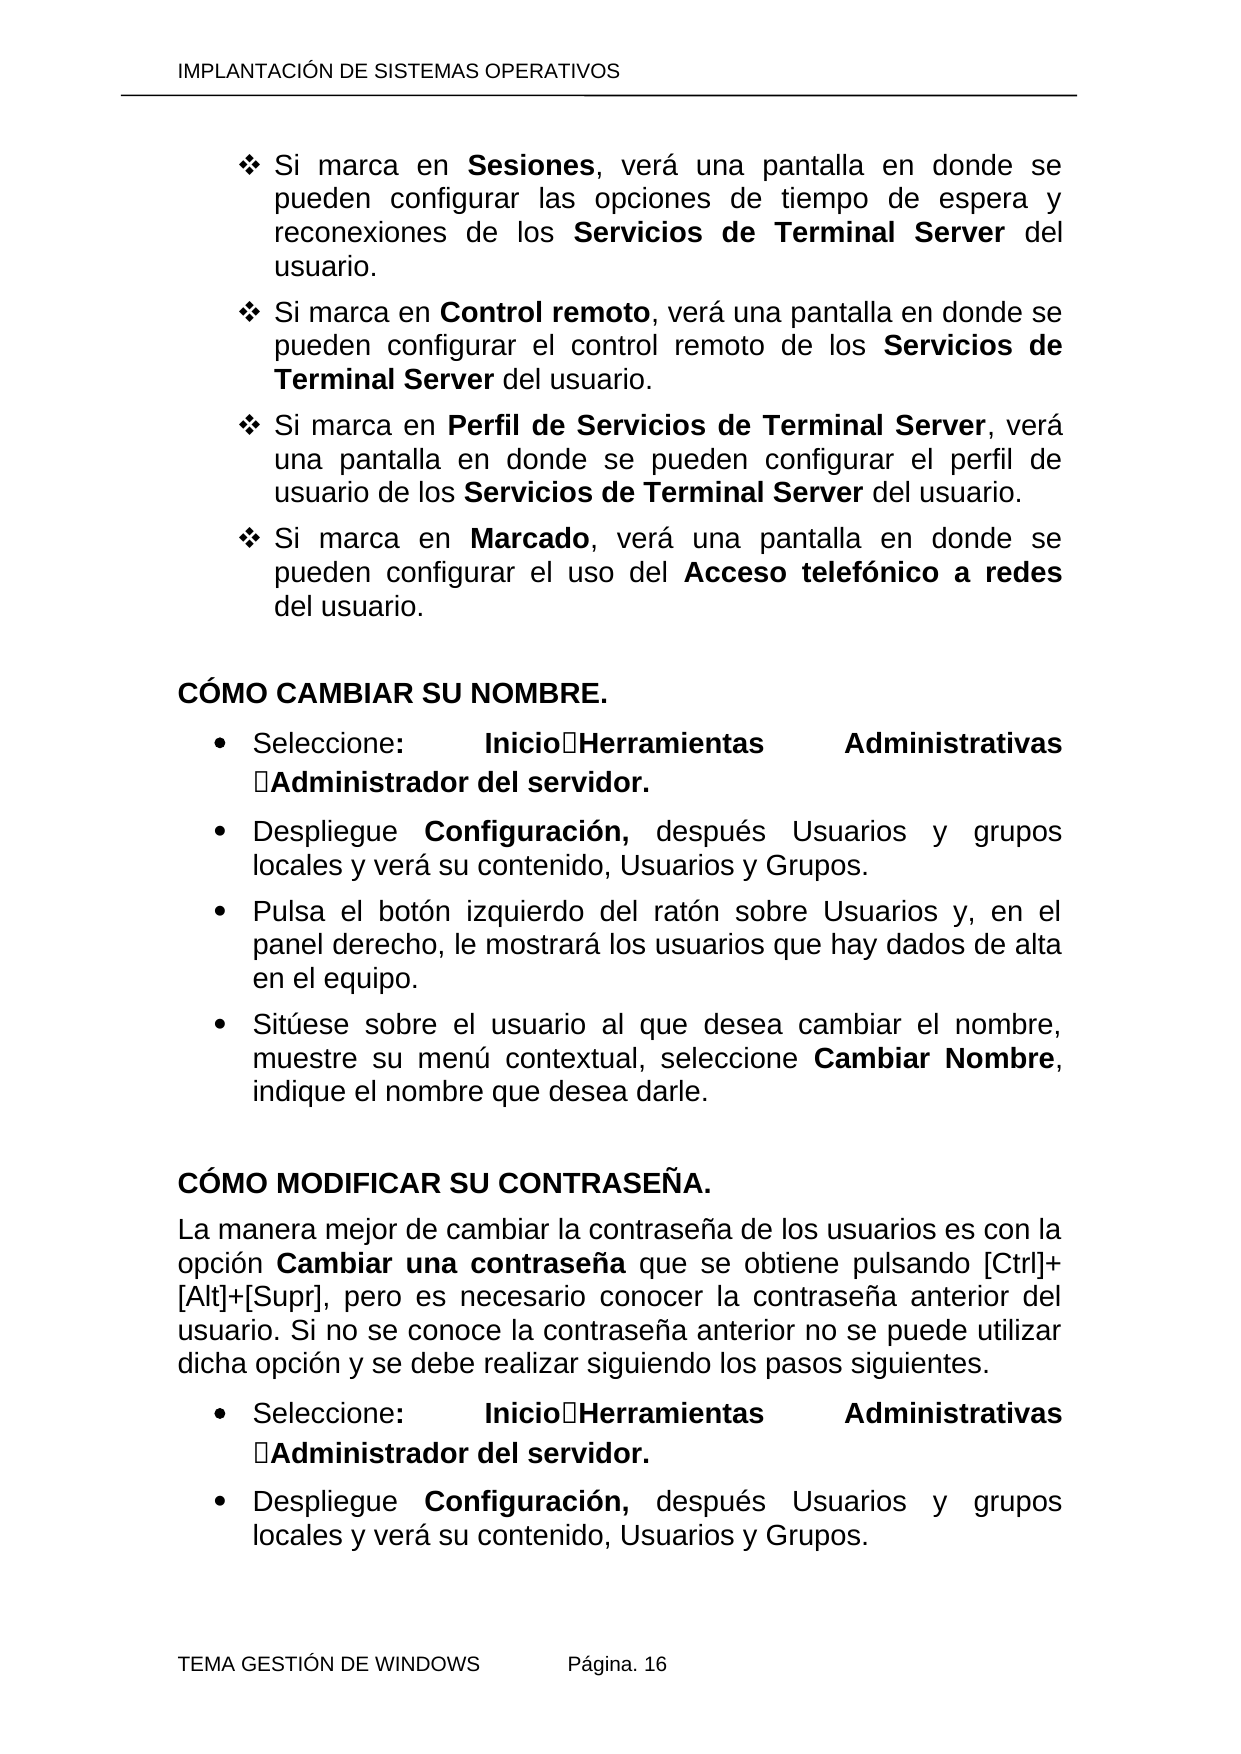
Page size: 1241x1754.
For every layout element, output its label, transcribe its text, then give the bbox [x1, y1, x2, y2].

list La manera mejor de cambiar la contraseña de los usuarios es con la opción Cambiar una contraseña que se obtiene pulsando [Ctrl]+[Alt]+[Supr], pero es necesario conocer la contraseña anterior del usuario. Si no se conoce la contraseña anterior no se puede utilizar dicha opción y se debe realizar siguiendo los pasos siguientes. [177, 1212, 1063, 1380]
list Despliegue Configuración, después Usuarios y grupos locales y verá su contenido, Usuarios y Grupos. [215, 1484, 1063, 1552]
list Seleccione: InicioHerramientas Administrativas Administrador del servidor. [215, 722, 1063, 801]
list Si marca en Marcado, verá una pantalla en donde se pueden configurar el uso del Acceso telefónico a redes del usuario. [236, 521, 1063, 622]
list Sitúese sobre el usuario al que desea cambiar el nombre, muestre su menú contextual, seleccione Cambiar Nombre, indique el nombre que desea darle. [215, 1007, 1063, 1108]
list Si marca en Control remoto, verá una pantalla en donde se pueden configurar el control remoto de los Servicios de Terminal Server del usuario. [236, 294, 1063, 395]
list Seleccione: InicioHerramientas Administrativas Administrador del servidor. [215, 1392, 1063, 1472]
list Pulsa el botón izquierdo del ratón sobre Usuarios y, en el panel derecho, le mostrará los usuarios que hay dados de alta en el equipo. [215, 893, 1063, 994]
list CÓMO MODIFICAR SU CONTRASEÑA. [177, 1166, 1063, 1200]
list CÓMO CAMBIAR SU NOMBRE. [177, 676, 1063, 709]
list Si marca en Sesiones, verá una pantalla en donde se pueden configurar las opciones de tiempo de espera y reconexiones de los Servicios de Terminal Server del usuario. [236, 148, 1063, 282]
list Si marca en Perfil de Servicios de Terminal Server, verá una pantalla en donde se pueden configurar el perfil de usuario de los Servicios de Terminal Server del usuario. [236, 408, 1063, 509]
list Despliegue Configuración, después Usuarios y grupos locales y verá su contenido, Usuarios y Grupos. [215, 814, 1063, 881]
